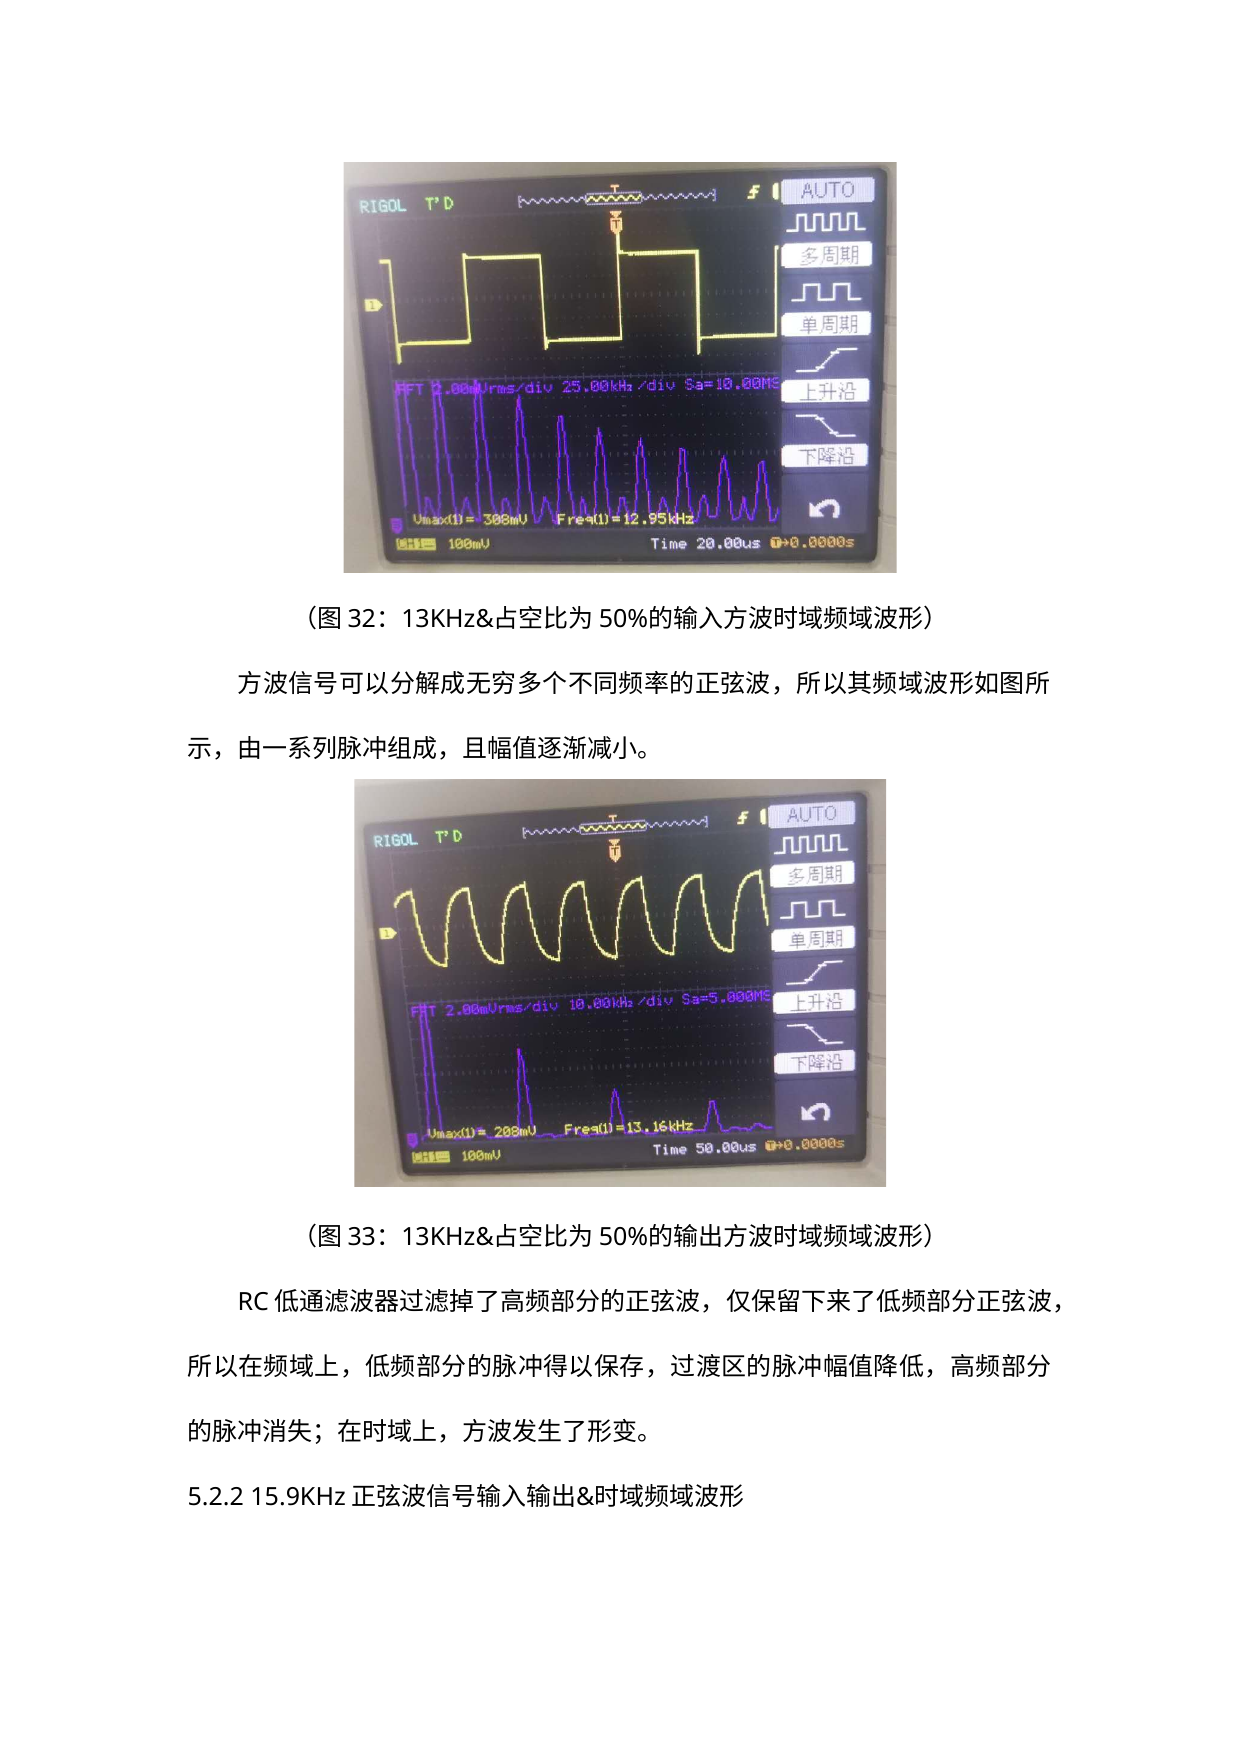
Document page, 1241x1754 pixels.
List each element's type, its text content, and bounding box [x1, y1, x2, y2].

picture [343, 162, 897, 573]
text （图32：13KHz&占空比为50%的输入方波时域频域波形） [187, 584, 1053, 649]
text 5.2.2 15.9KHz正弦波信号输入输出&时域频域波形 [187, 1462, 1053, 1527]
text 方波信号可以分解成无穷多个不同频率的正弦波，所以其频域波形如图所示，由一系列脉冲组成，且幅值逐渐减小。 [187, 649, 1053, 779]
picture [354, 779, 887, 1187]
text （图33：13KHz&占空比为50%的输出方波时域频域波形） [187, 1202, 1053, 1267]
text RC低通滤波器过滤掉了高频部分的正弦波，仅保留下来了低频部分正弦波，所以在频域上，低频部分的脉冲得以保存，过渡区的脉冲幅值降低，高频部分的脉冲消失；在时域上，方波发生了形变。 [187, 1267, 1053, 1462]
